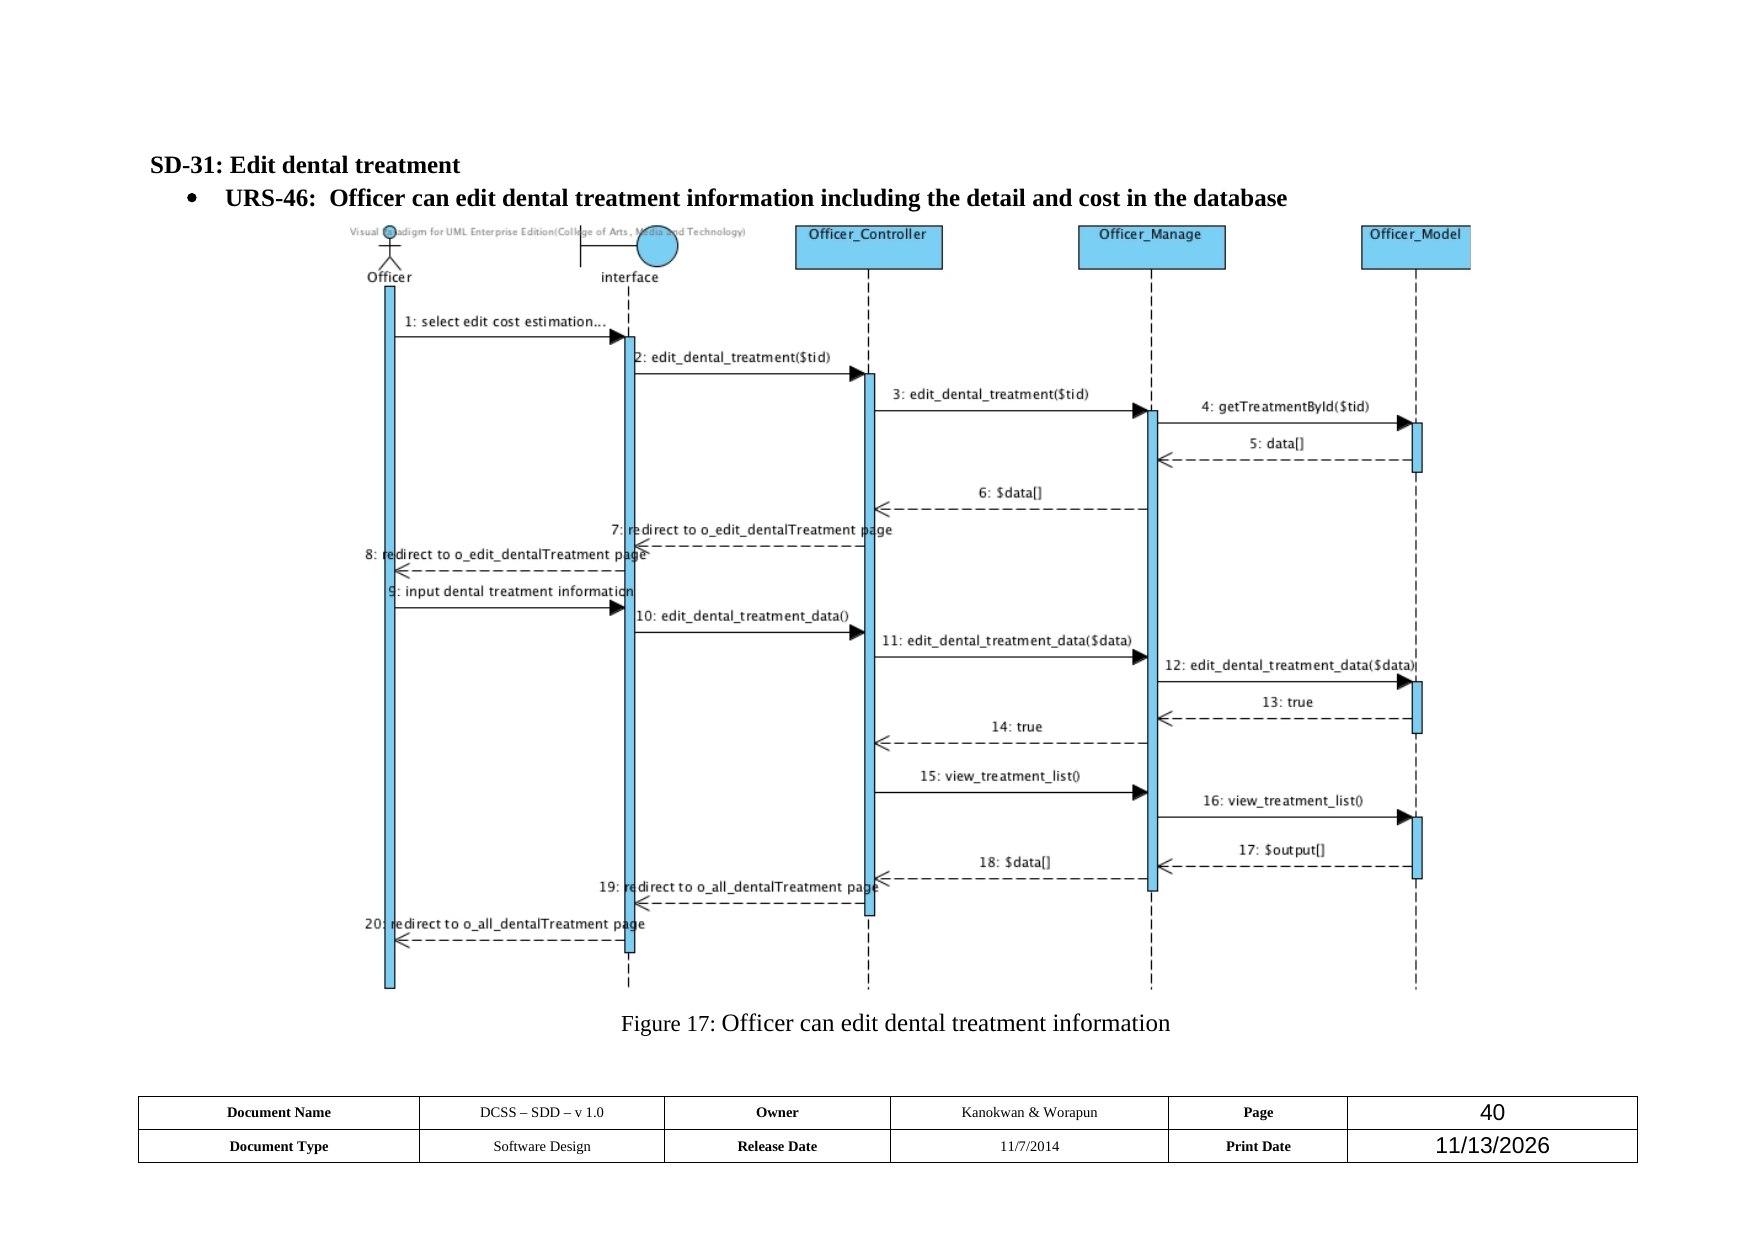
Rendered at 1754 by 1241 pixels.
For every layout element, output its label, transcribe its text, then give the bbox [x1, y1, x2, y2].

text SD-31: Edit dental treatment [150, 150, 1604, 179]
picture [350, 223, 1471, 989]
list Figure 17: Officer can edit dental treatment information [187, 1008, 1604, 1037]
list URS-46: Officer can edit dental treatment information including the detail and cost in the database [187, 183, 1604, 212]
